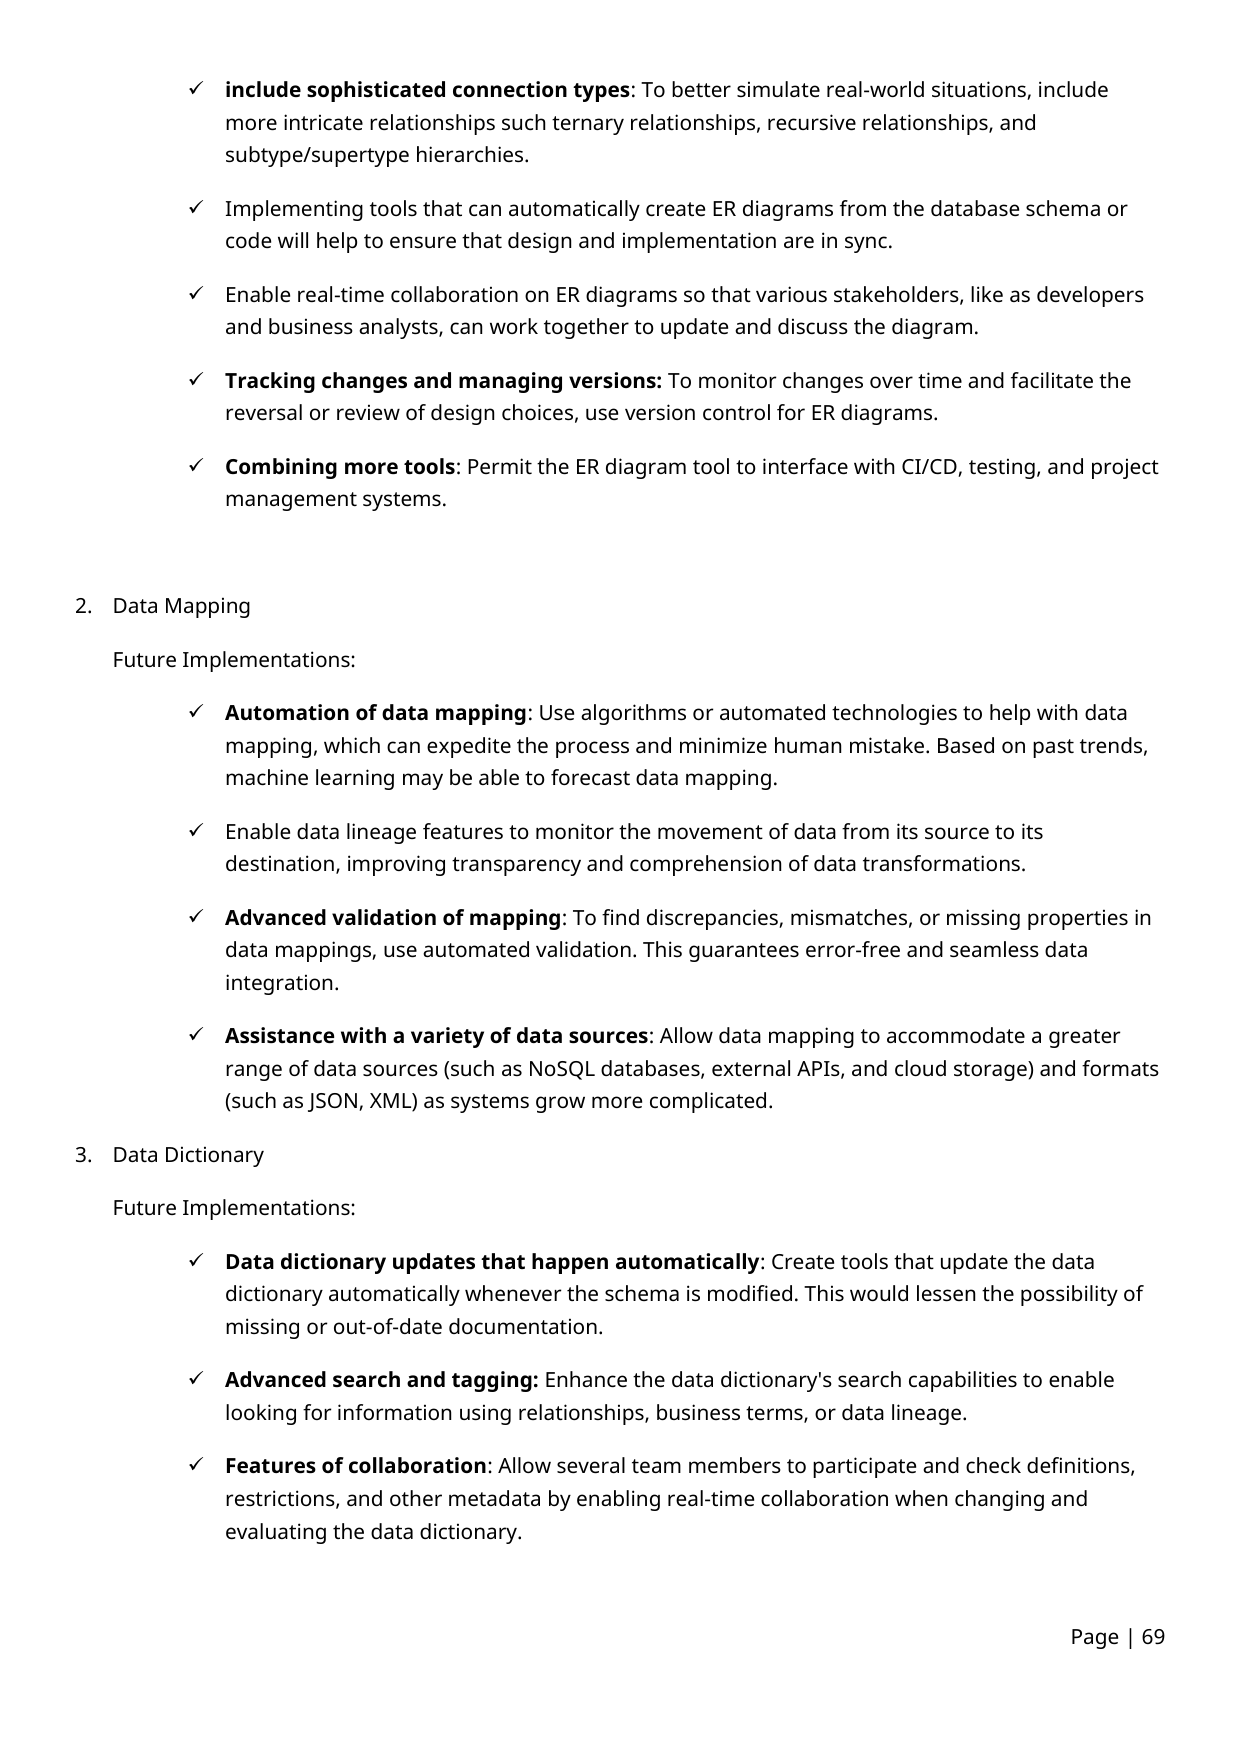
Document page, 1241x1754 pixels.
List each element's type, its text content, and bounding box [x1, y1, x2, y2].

list Enable data lineage features to monitor the movement of data from its source to its destination, improving transparency and comprehension of data transformations. [187, 817, 1165, 878]
text Future Implementations: [75, 1193, 1165, 1222]
list Data Dictionary [75, 1140, 1165, 1168]
list Data Mapping [75, 591, 1165, 620]
list Advanced search and tagging: Enhance the data dictionary's search capabilities to enable looking for information using relationships, business terms, or data lineage. [187, 1366, 1165, 1427]
list Implementing tools that can automatically create ER diagrams from the database schema or code will help to ensure that design and implementation are in sync. [187, 194, 1165, 255]
list Data dictionary updates that happen automatically: Create tools that update the data dictionary automatically whenever the schema is modified. This would lessen the possibility of missing or out-of-date documentation. [187, 1247, 1165, 1341]
list include sophisticated connection types: To better simulate real-world situations, include more intricate relationships such ternary relationships, recursive relationships, and subtype/supertype hierarchies. [187, 75, 1165, 169]
list Automation of data mapping: Use algorithms or automated technologies to help with data mapping, which can expedite the process and minimize human mistake. Based on past trends, machine learning may be able to forecast data mapping. [187, 698, 1165, 792]
list Combining more tools: Permit the ER diagram tool to interface with CI/CD, testing, and project management systems. [187, 452, 1165, 513]
list Features of collaboration: Allow several team members to participate and check definitions, restrictions, and other metadata by enabling real-time collaboration when changing and evaluating the data dictionary. [187, 1452, 1165, 1545]
list Advanced validation of mapping: To find discrepancies, mismatches, or missing properties in data mappings, use automated validation. This guarantees error-free and seamless data integration. [187, 903, 1165, 996]
text Future Implementations: [75, 645, 1165, 673]
list Assistance with a variety of data sources: Allow data mapping to accommodate a greater range of data sources (such as NoSQL databases, external APIs, and cloud storage) and formats (such as JSON, XML) as systems grow more complicated. [187, 1021, 1165, 1115]
list Tracking changes and managing versions: To monitor changes over time and facilitate the reversal or review of design choices, use version control for ER diagrams. [187, 366, 1165, 427]
list Enable real-time collaboration on ER diagrams so that various stakeholders, like as developers and business analysts, can work together to update and discuss the diagram. [187, 280, 1165, 341]
